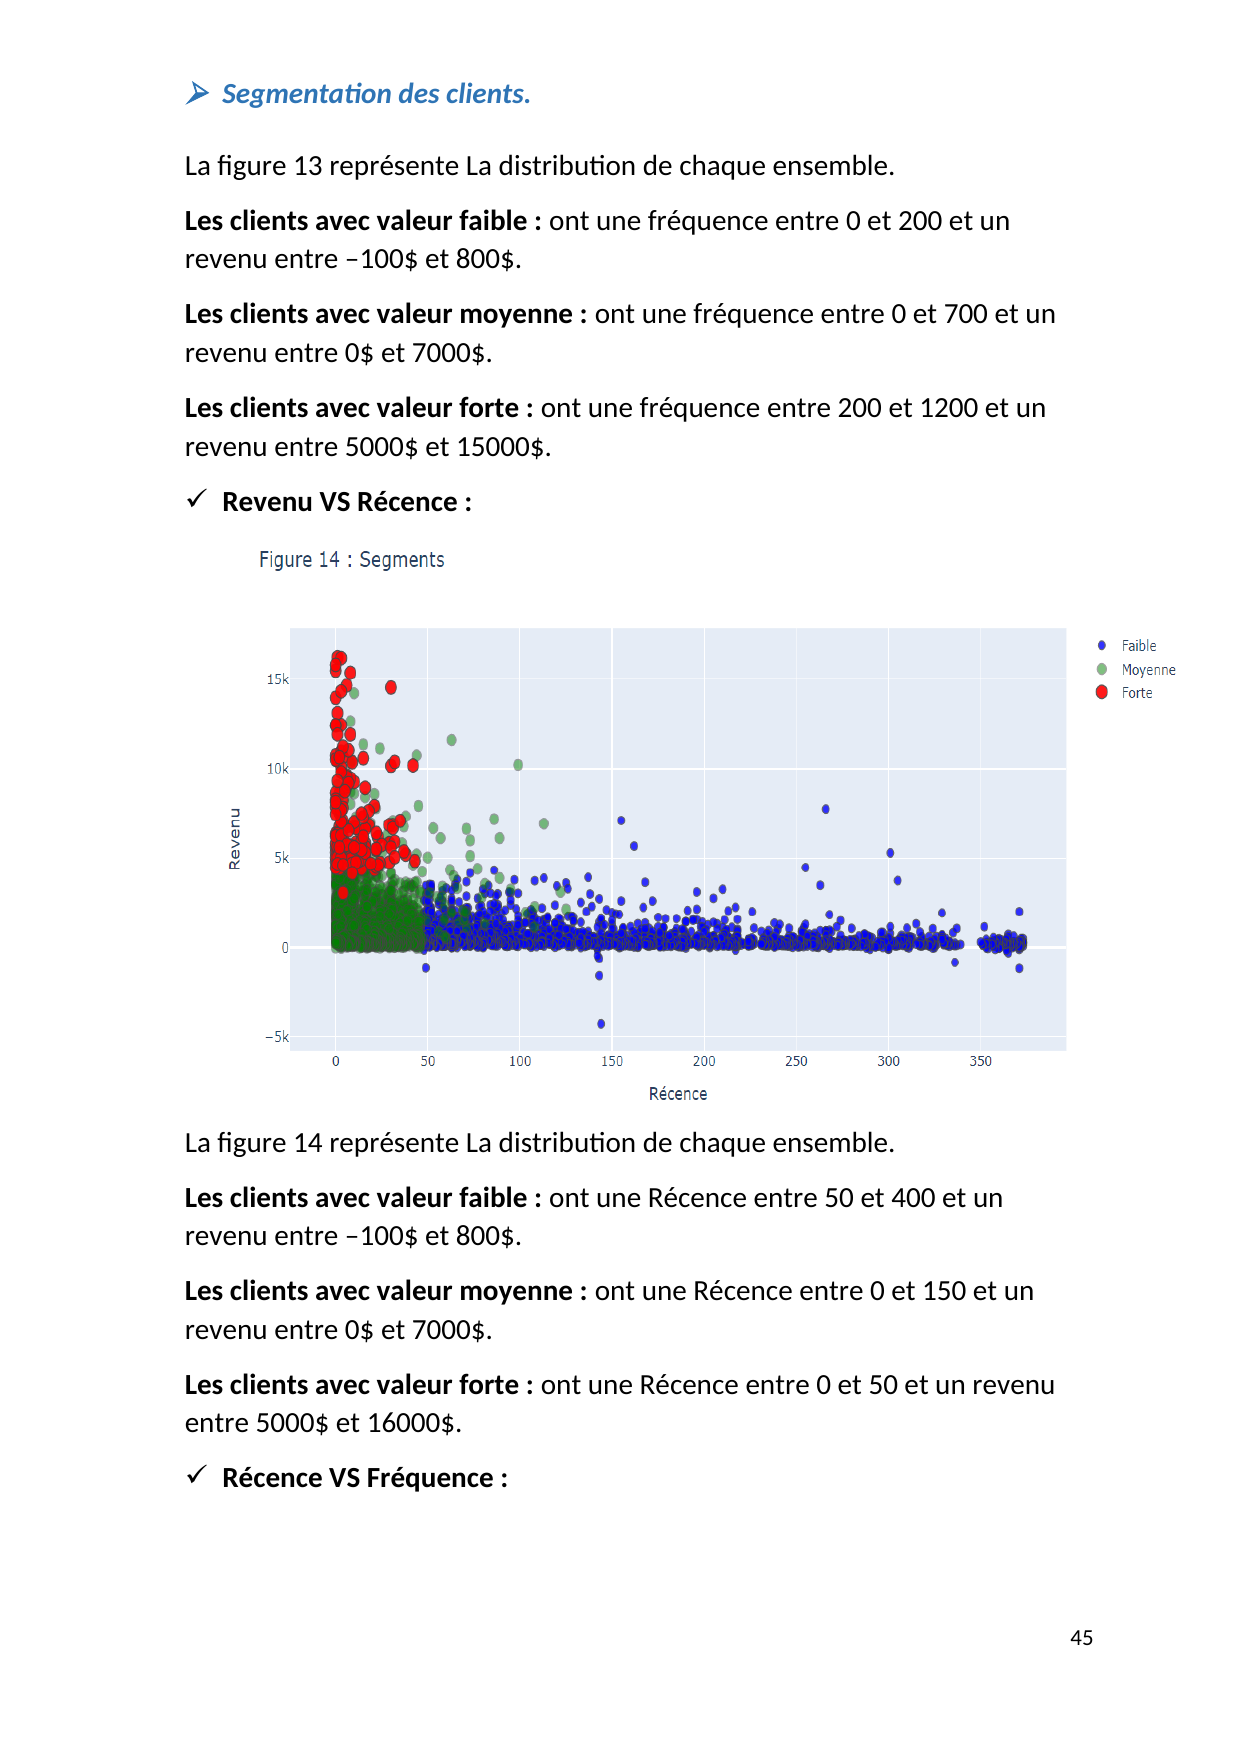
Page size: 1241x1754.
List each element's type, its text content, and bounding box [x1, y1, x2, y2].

text La figure 13 représente La distribution de chaque ensemble. [184, 147, 1093, 183]
text Les clients avec valeur forte : ont une Récence entre 0 et 50 et un revenu entre 5000$ et 16000$. [184, 1366, 1093, 1440]
text Les clients avec valeur faible : ont une Récence entre 50 et 400 et un revenu entre –100$ et 800$. [184, 1179, 1093, 1253]
text Les clients avec valeur faible : ont une fréquence entre 0 et 200 et un revenu entre –100$ et 800$. [184, 202, 1093, 276]
list Récence VS Fréquence : [184, 1459, 1093, 1495]
text Les clients avec valeur moyenne : ont une Récence entre 0 et 150 et un revenu entre 0$ et 7000$. [184, 1272, 1093, 1347]
text Les clients avec valeur moyenne : ont une fréquence entre 0 et 700 et un revenu entre 0$ et 7000$. [184, 296, 1093, 370]
text Les clients avec valeur forte : ont une fréquence entre 200 et 1200 et un revenu entre 5000$ et 15000$. [184, 389, 1093, 463]
list Revenu VS Récence : [184, 483, 1093, 518]
text La figure 14 représente La distribution de chaque ensemble. [184, 1124, 1093, 1159]
picture [220, 537, 1179, 1105]
